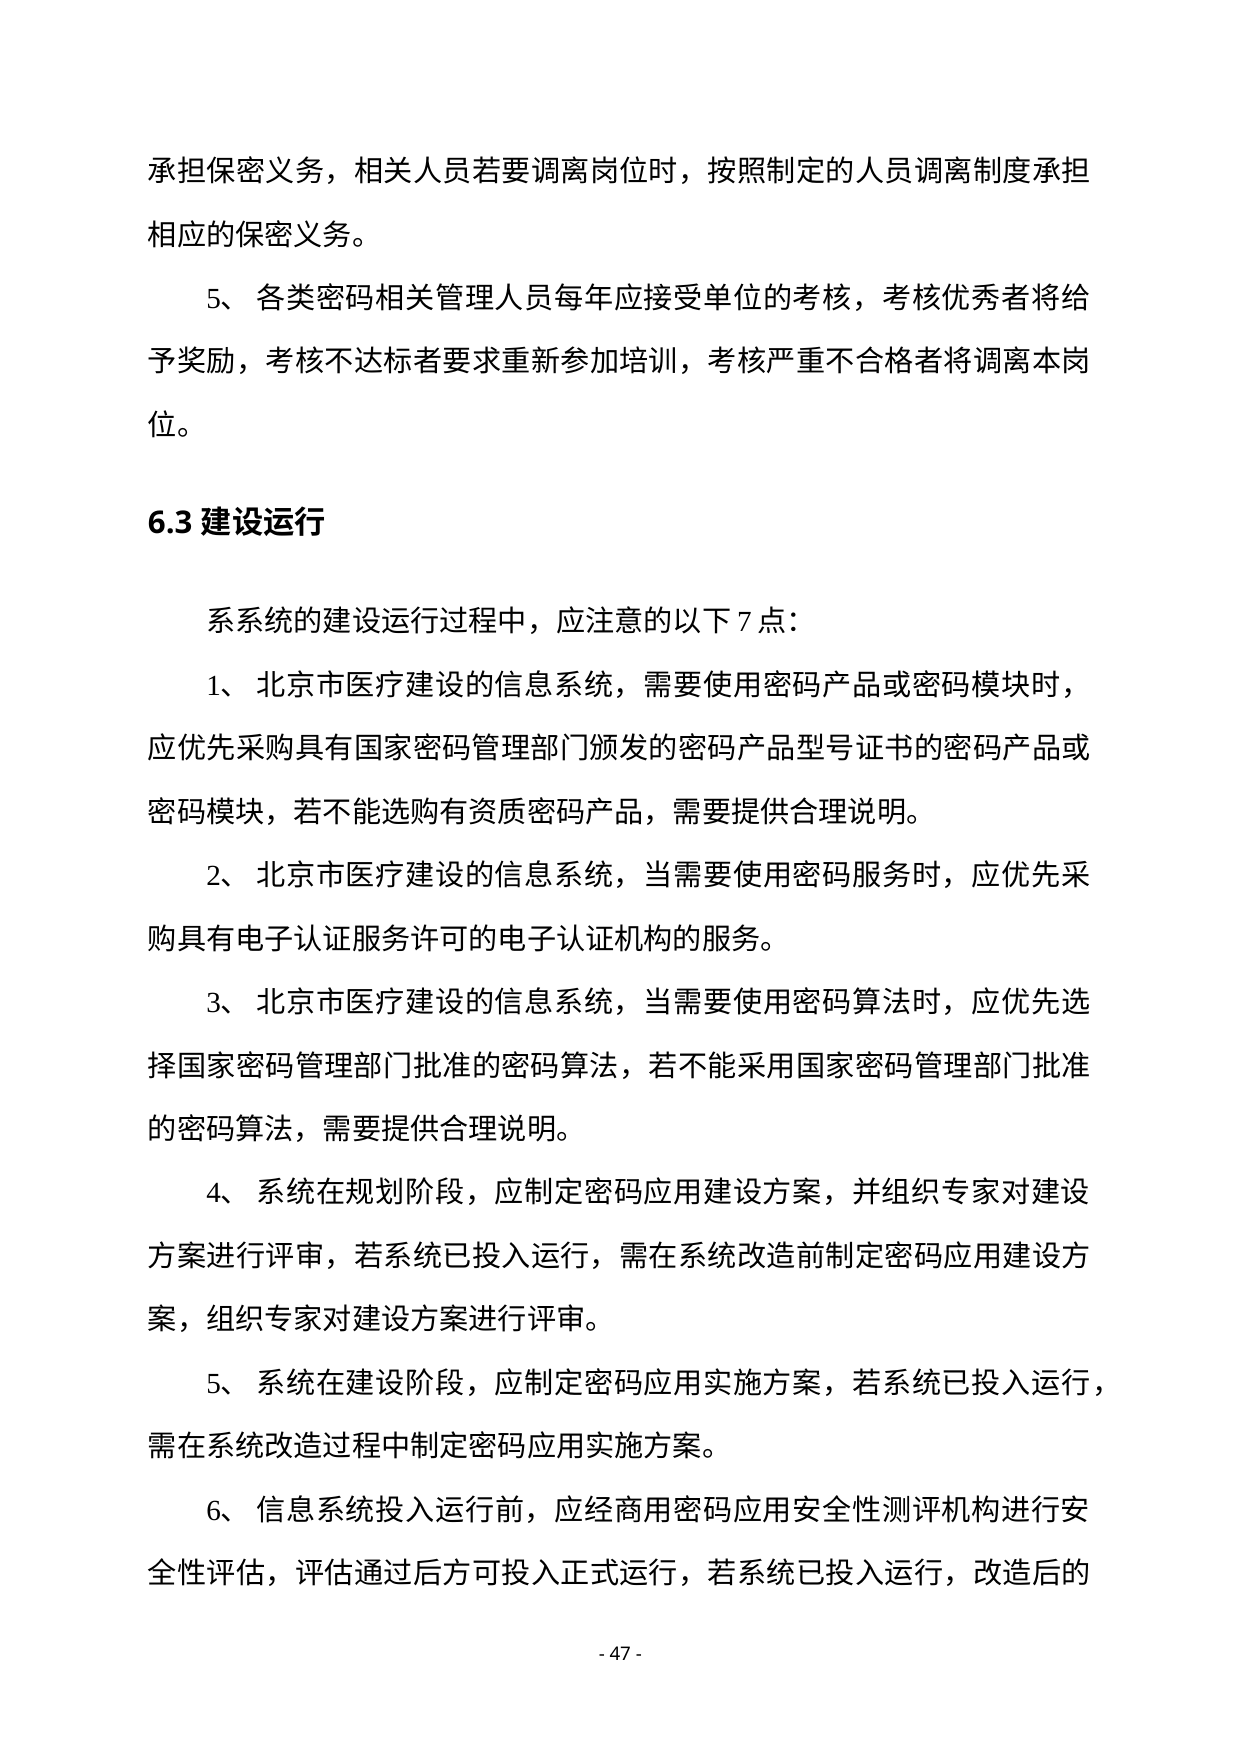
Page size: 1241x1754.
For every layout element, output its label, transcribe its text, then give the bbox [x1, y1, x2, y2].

list 北京市医疗建设的信息系统，当需要使用密码算法时，应优先选择国家密码管理部门批准的密码算法，若不能采用国家密码管理部门批准的密码算法，需要提供合理说明。 [148, 979, 1092, 1148]
list 系统在建设阶段，应制定密码应用实施方案，若系统已投入运行，需在系统改造过程中制定密码应用实施方案。 [148, 1359, 1092, 1465]
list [148, 148, 1092, 253]
list 北京市医疗建设的信息系统，需要使用密码产品或密码模块时，应优先采购具有国家密码管理部门颁发的密码产品型号证书的密码产品或密码模块，若不能选购有资质密码产品，需要提供合理说明。 [148, 661, 1092, 831]
list 系统在规划阶段，应制定密码应用建设方案，并组织专家对建设方案进行评审，若系统已投入运行，需在系统改造前制定密码应用建设方案，组织专家对建设方案进行评审。 [148, 1169, 1092, 1338]
list 6.3 建设运行 [148, 497, 1092, 543]
list 北京市医疗建设的信息系统，当需要使用密码服务时，应优先采购具有电子认证服务许可的电子认证机构的服务。 [148, 852, 1092, 957]
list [148, 1486, 1092, 1592]
text 系系统的建设运行过程中，应注意的以下7点： [148, 598, 1092, 640]
list 各类密码相关管理人员每年应接受单位的考核，考核优秀者将给予奖励，考核不达标者要求重新参加培训，考核严重不合格者将调离本岗位。 [148, 274, 1092, 444]
